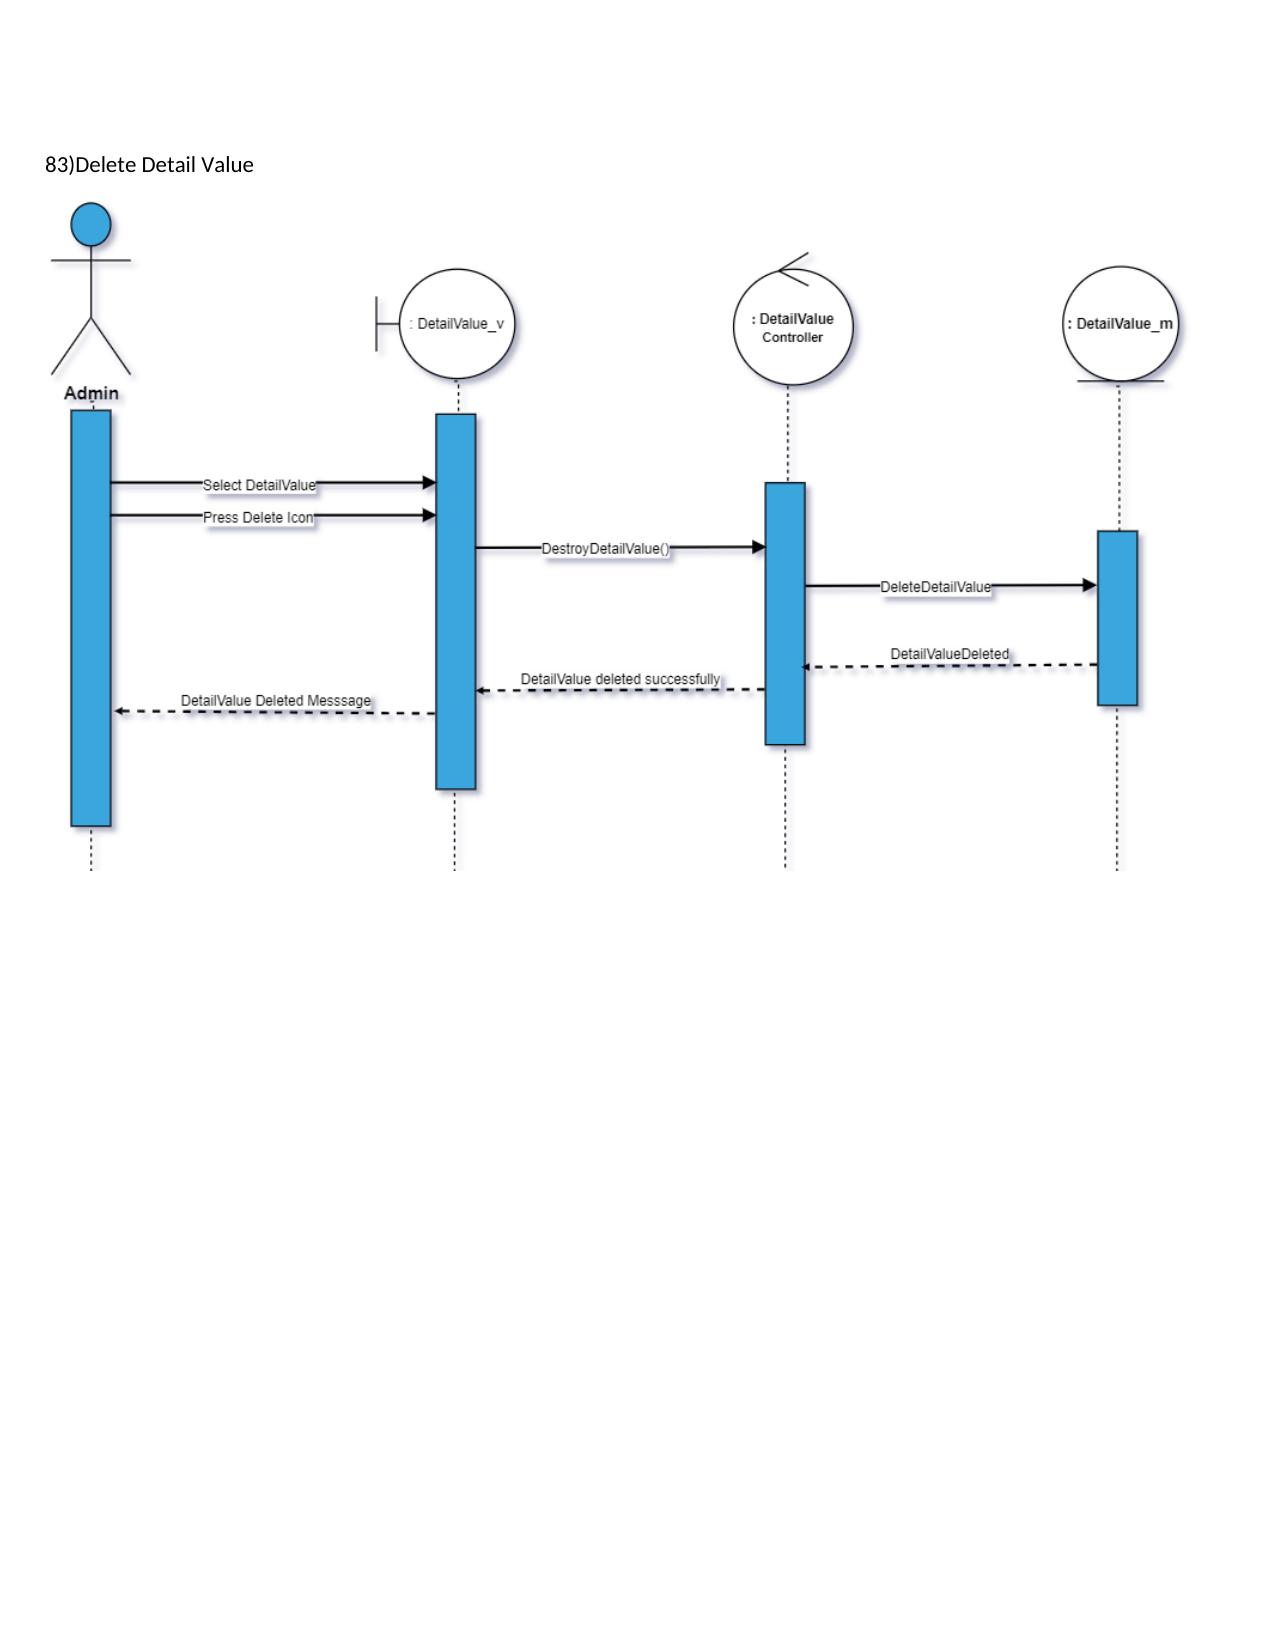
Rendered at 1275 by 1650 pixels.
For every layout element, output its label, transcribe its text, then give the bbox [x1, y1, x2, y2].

picture [45, 196, 1200, 871]
text 83)Delete Detail Value [45, 150, 1200, 178]
